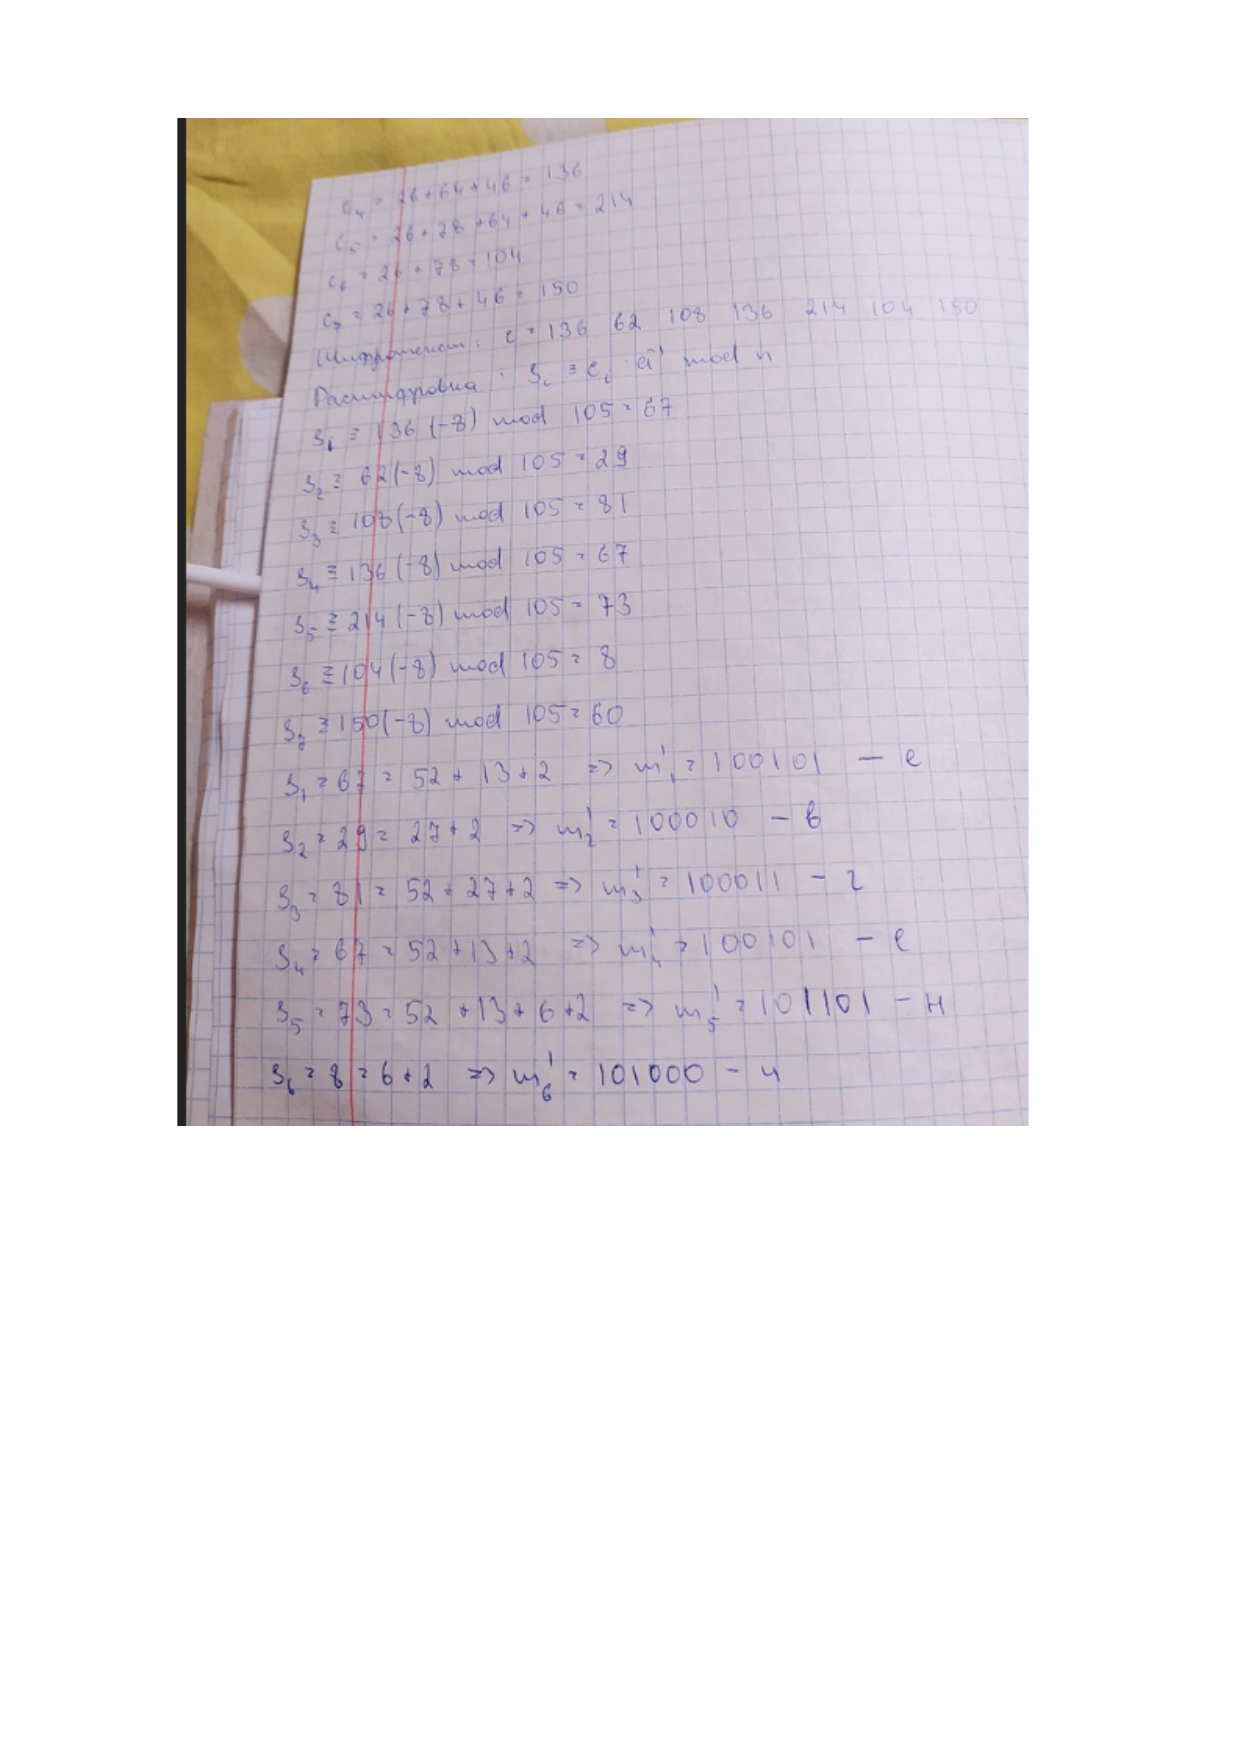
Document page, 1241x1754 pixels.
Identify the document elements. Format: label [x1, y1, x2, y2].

picture [177, 118, 1029, 1126]
